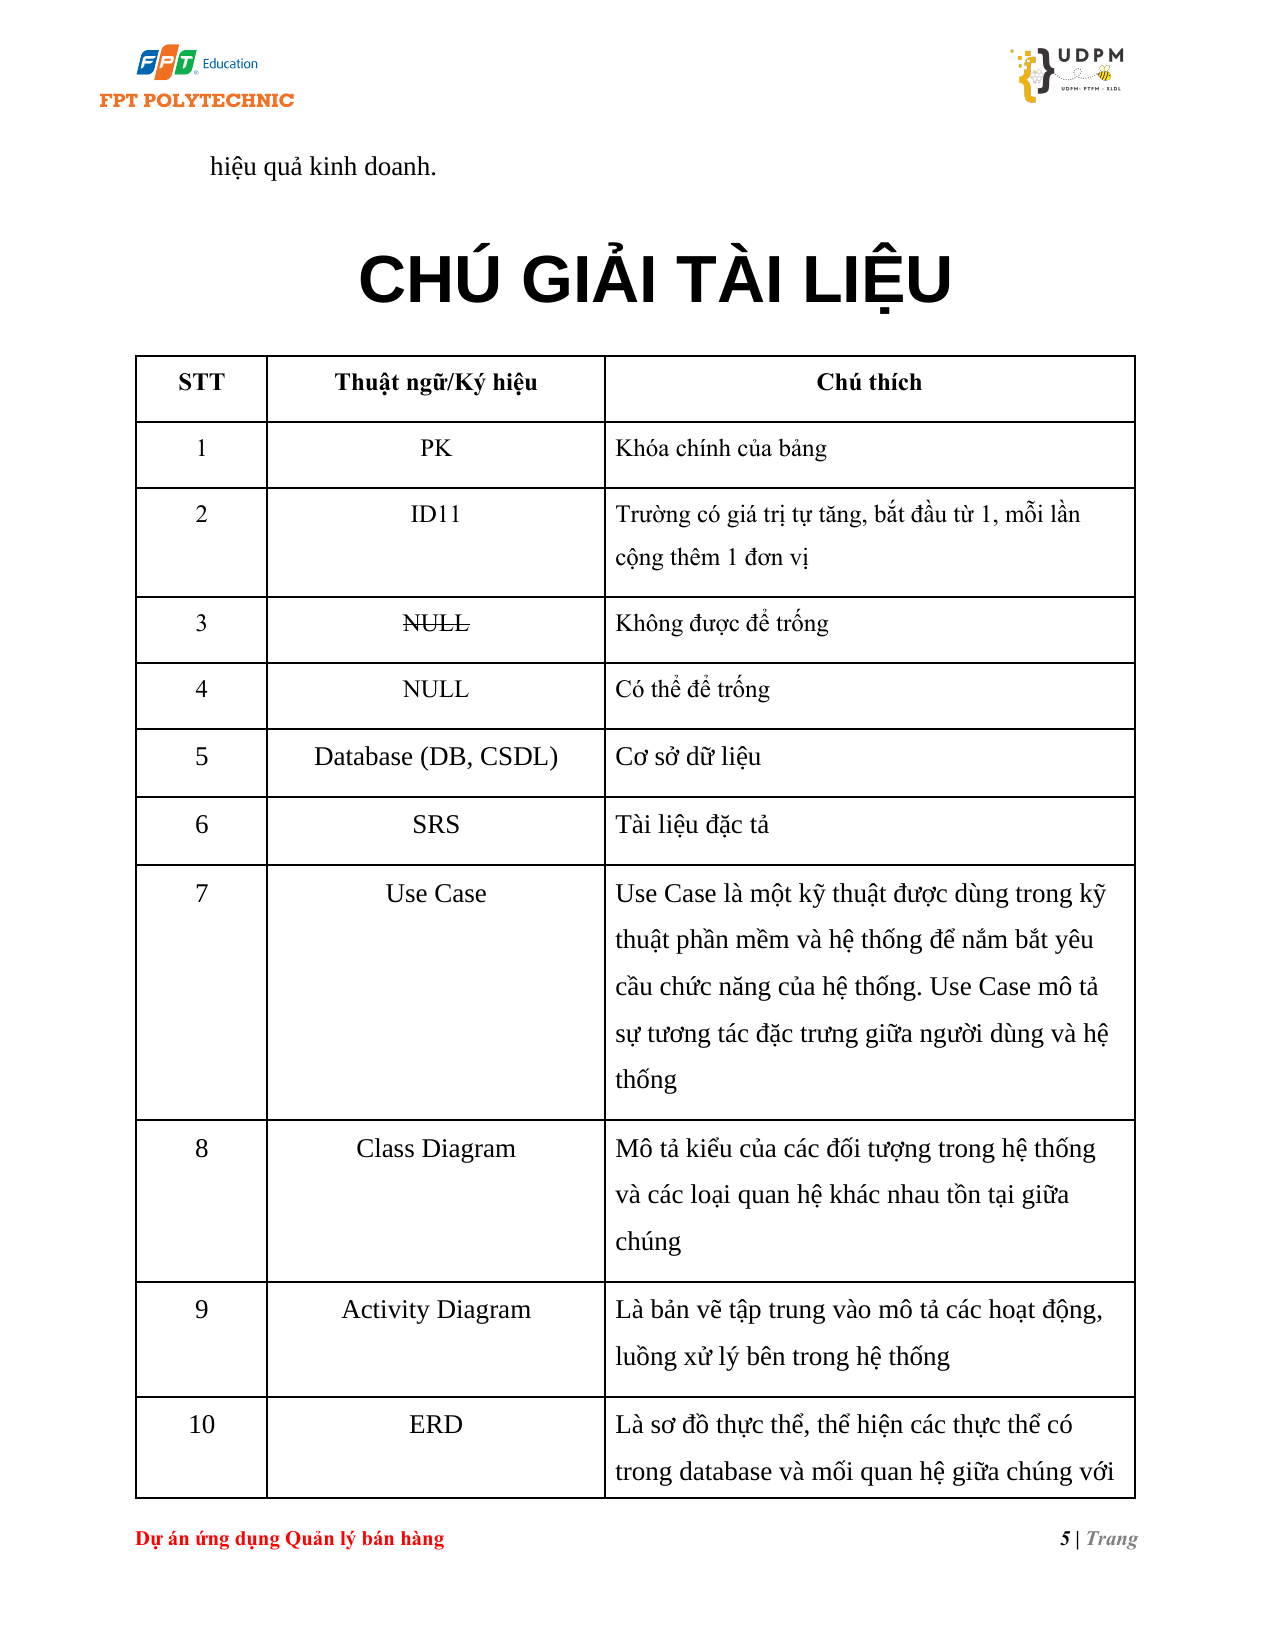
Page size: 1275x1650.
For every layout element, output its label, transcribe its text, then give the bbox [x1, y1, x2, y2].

title CHÚ GIẢI TÀI LIỆU [135, 240, 1140, 316]
table_cell 5 [137, 730, 266, 796]
table_header Chú thích [606, 357, 1134, 421]
table_cell 1 [137, 423, 266, 487]
picture [93, 36, 300, 122]
table_cell Database (DB, CSDL) [268, 730, 604, 796]
table_cell 2 [137, 489, 266, 596]
table_cell NULL [268, 664, 604, 728]
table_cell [606, 1398, 1134, 1497]
table_cell NULL [268, 598, 604, 662]
picture [990, 29, 1154, 119]
table_header Thuật ngữ/Ký hiệu [268, 357, 604, 421]
table_cell SRS [268, 798, 604, 864]
table_header STT [137, 357, 266, 421]
table_cell ERD [268, 1398, 604, 1497]
table_cell 8 [137, 1121, 266, 1281]
table_cell Cơ sở dữ liệu [606, 730, 1134, 796]
table_cell 7 [137, 866, 266, 1119]
table_cell 3 [137, 598, 266, 662]
table_cell Trường có giá trị tự tăng, bắt đầu từ 1, mỗi lần cộng thêm 1 đơn vị [606, 489, 1134, 596]
table_cell Tài liệu đặc tả [606, 798, 1134, 864]
table_cell PK [268, 423, 604, 487]
table_cell 9 [137, 1283, 266, 1396]
table_cell Class Diagram [268, 1121, 604, 1281]
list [172, 150, 1140, 181]
table_cell 4 [137, 664, 266, 728]
table_cell Khóa chính của bảng [606, 423, 1134, 487]
table_cell Activity Diagram [268, 1283, 604, 1396]
table_cell 6 [137, 798, 266, 864]
table_cell Không được để trống [606, 598, 1134, 662]
table_cell Là bản vẽ tập trung vào mô tả các hoạt động, luồng xử lý bên trong hệ thống [606, 1283, 1134, 1396]
table_cell Mô tả kiểu của các đối tượng trong hệ thống và các loại quan hệ khác nhau tồn tại giữa chúng [606, 1121, 1134, 1281]
table_cell Use Case [268, 866, 604, 1119]
table_cell 10 [137, 1398, 266, 1497]
table_cell Có thể để trống [606, 664, 1134, 728]
table_cell ID11 [268, 489, 604, 596]
table_cell Use Case là một kỹ thuật được dùng trong kỹ thuật phần mềm và hệ thống để nắm bắt yêu cầu chức năng của hệ thống. Use Case mô tả sự tương tác đặc trưng giữa người dùng và hệ thống [606, 866, 1134, 1119]
